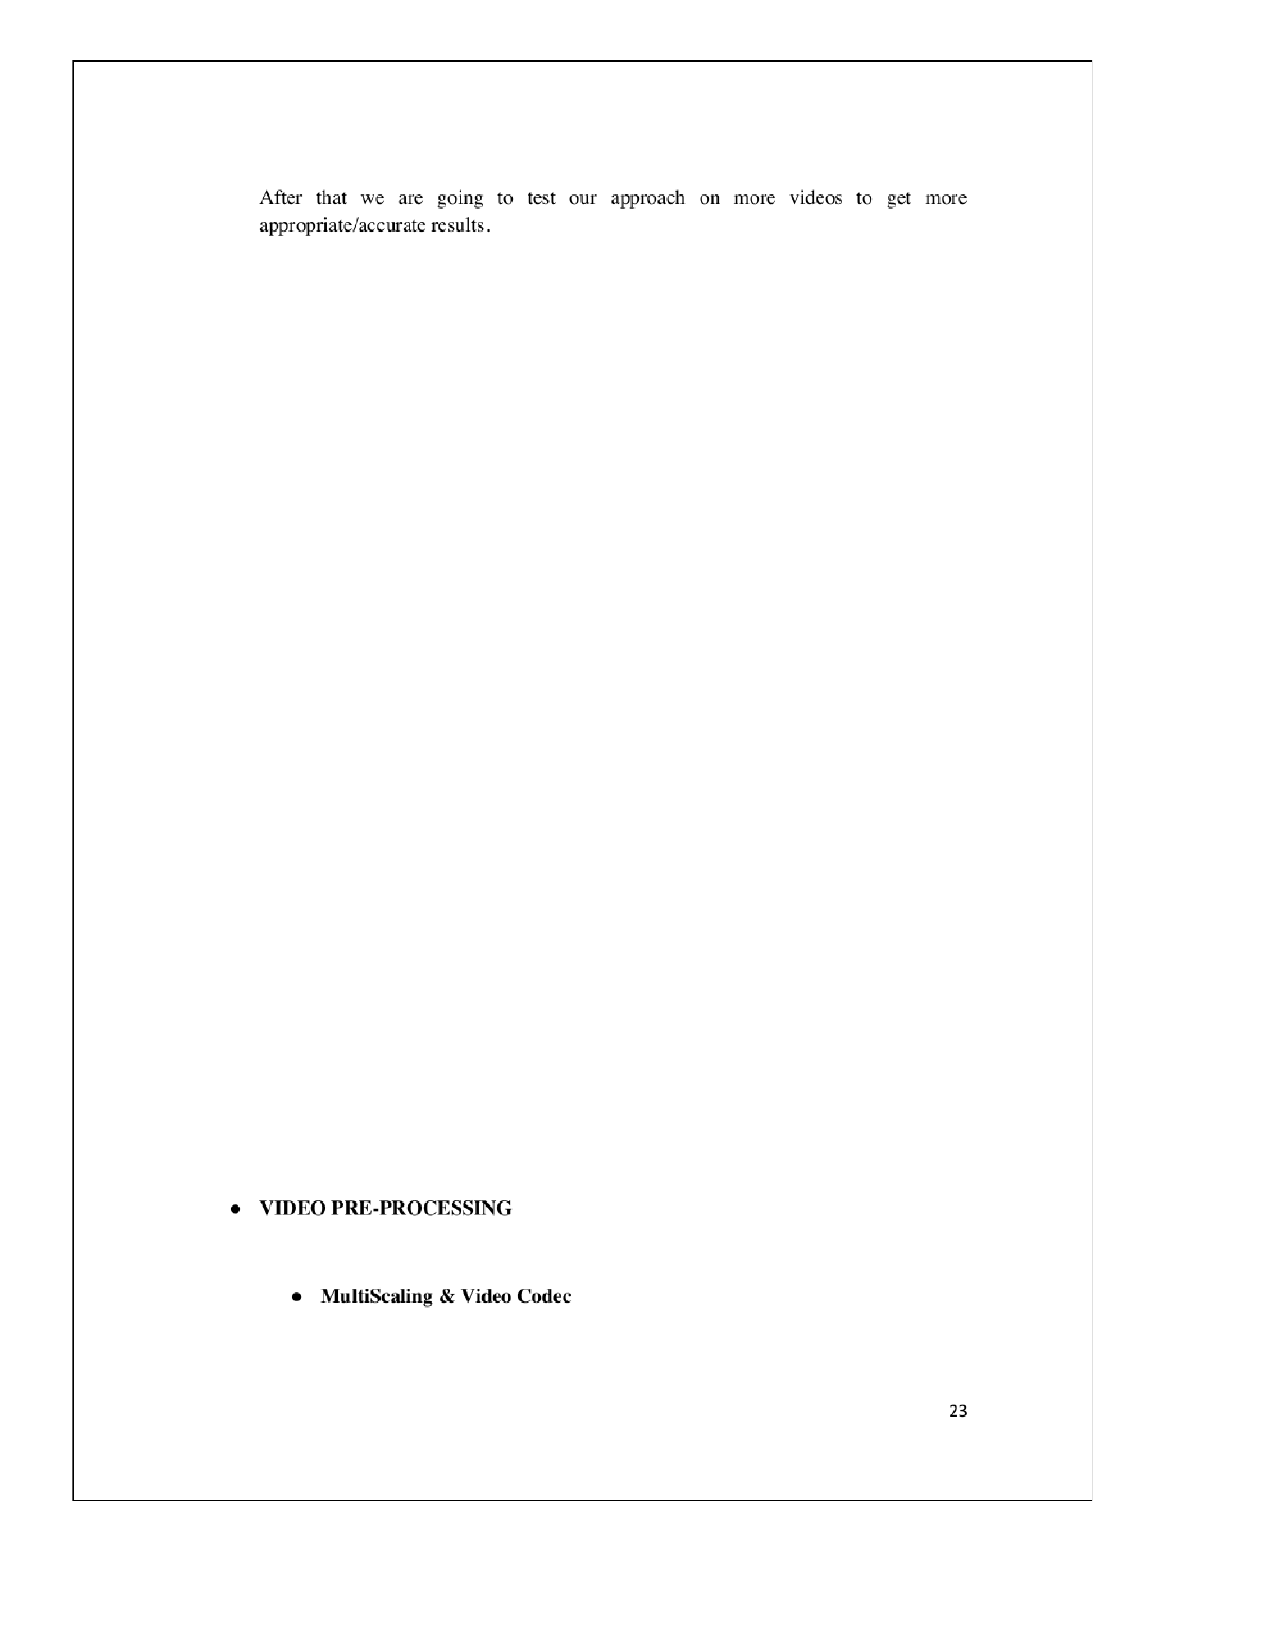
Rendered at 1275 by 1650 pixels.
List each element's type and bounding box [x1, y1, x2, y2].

picture [72, 60, 1093, 1501]
